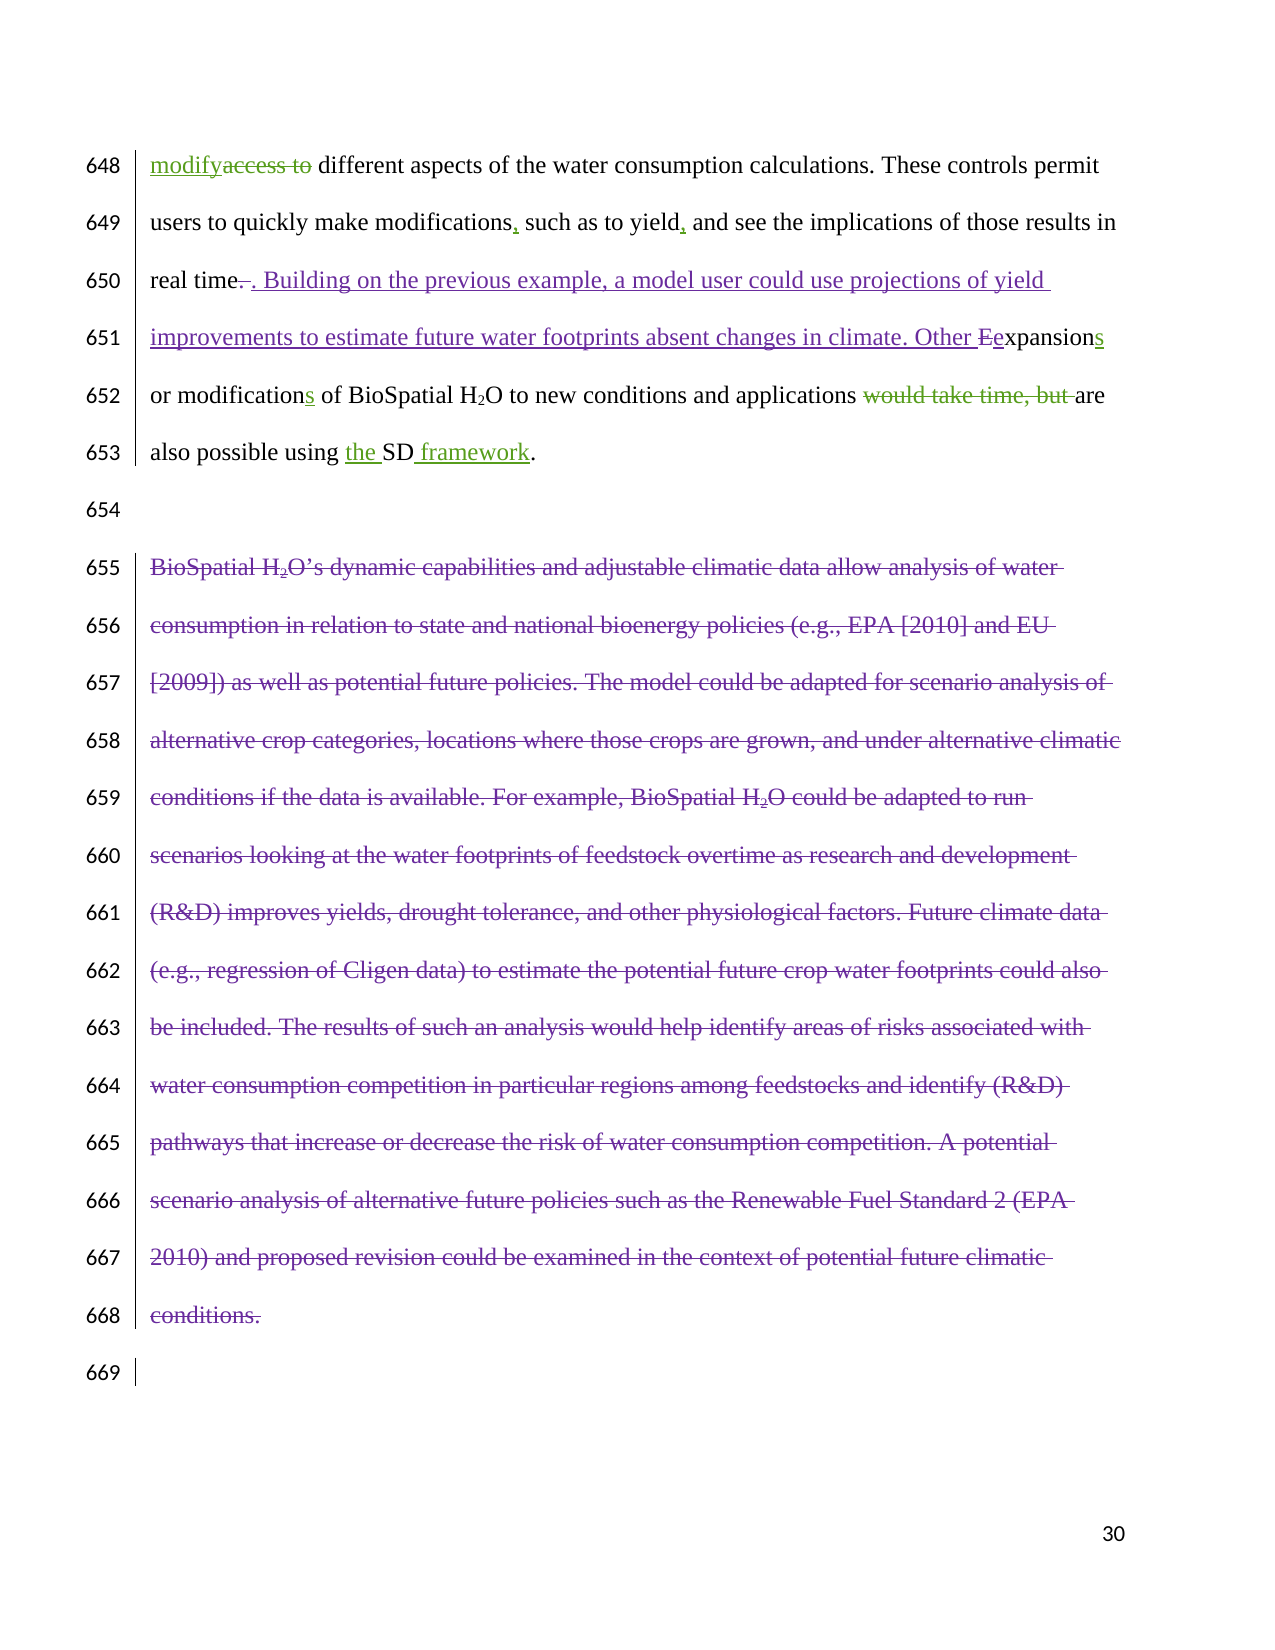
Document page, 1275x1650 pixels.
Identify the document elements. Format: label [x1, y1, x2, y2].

text [150, 150, 1125, 466]
